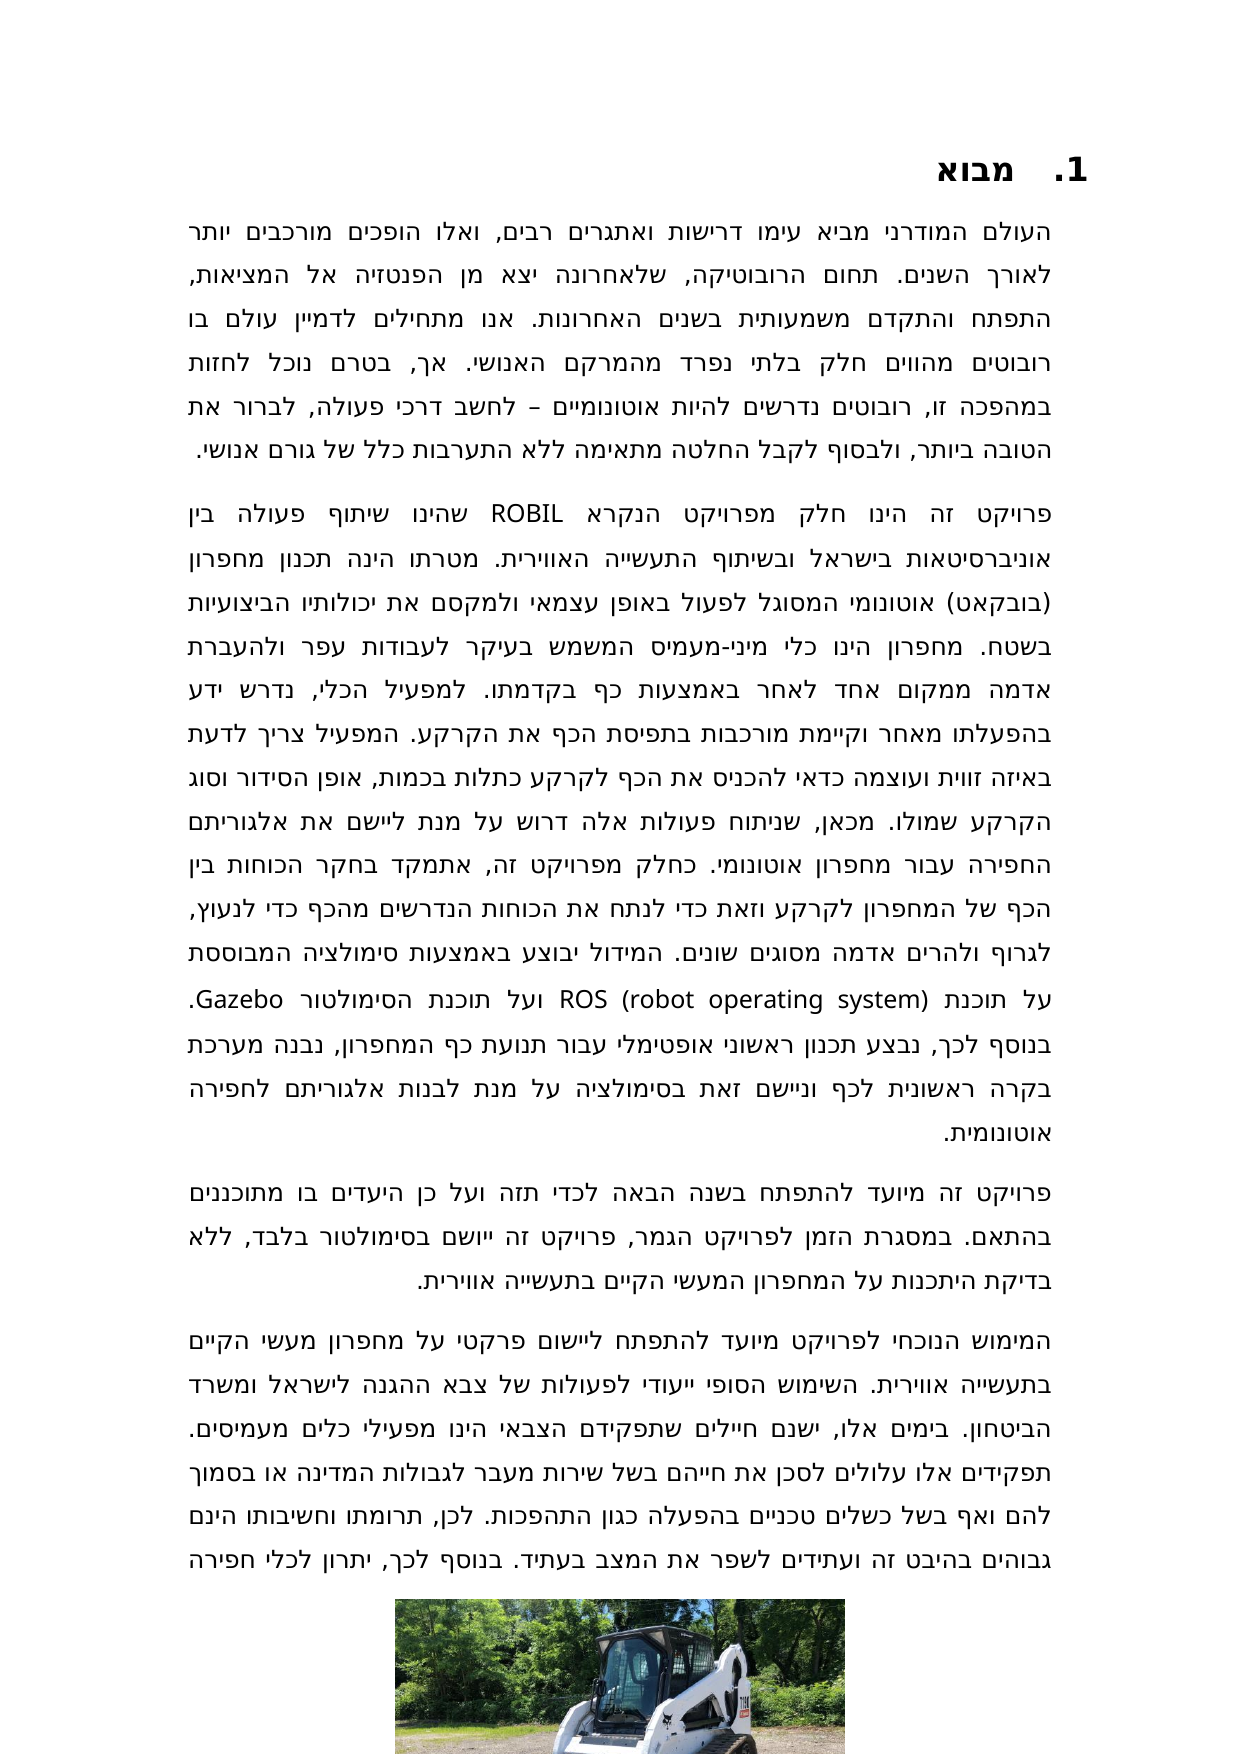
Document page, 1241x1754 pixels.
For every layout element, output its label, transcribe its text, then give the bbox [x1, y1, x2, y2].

text מבוא [187, 150, 1053, 189]
text פרויקט זה מיועד להתפתח בשנה הבאה לכדי תזה ועל כן היעדים בו מתוכננים בהתאם. במסגרת הזמן לפרויקט הגמר, פרויקט זה ייושם בסימולטור בלבד, ללא בדיקת היתכנות על המחפרון המעשי הקיים בתעשייה אווירית. [187, 1178, 1053, 1295]
text העולם המודרני מביא עימו דרישות ואתגרים רבים, ואלו הופכים מורכבים יותר לאורך השנים. תחום הרובוטיקה, שלאחרונה יצא מן הפנטזיה אל המציאות, התפתח והתקדם משמעותית בשנים האחרונות. אנו מתחילים לדמיין עולם בו רובוטים מהווים חלק בלתי נפרד מהמרקם האנושי. אך, בטרם נוכל לחזות במהפכה זו, רובוטים נדרשים להיות אוטונומיים – לחשב דרכי פעולה, לברור את הטובה ביותר, ולבסוף לקבל החלטה מתאימה ללא התערבות כלל של גורם אנושי. [187, 217, 1053, 464]
picture [395, 1599, 845, 1754]
text פרויקט זה הינו חלק מפרויקט הנקרא ROBIL שהינו שיתוף פעולה בין אוניברסיטאות בישראל ובשיתוף התעשייה האווירית. מטרתו הינה תכנון מחפרון (בובקאט) אוטונומי המסוגל לפעול באופן עצמאי ולמקסם את יכולותיו הביצועיות בשטח. מחפרון הינו כלי מיני-מעמיס המשמש בעיקר לעבודות עפר ולהעברת אדמה ממקום אחד לאחר באמצעות כף בקדמתו. למפעיל הכלי, נדרש ידע בהפעלתו מאחר וקיימת מורכבות בתפיסת הכף את הקרקע. המפעיל צריך לדעת באיזה זווית ועוצמה כדאי להכניס את הכף לקרקע כתלות בכמות, אופן הסידור וסוג הקרקע שמולו. מכאן, שניתוח פעולות אלה דרוש על מנת ליישם את אלגוריתם החפירה עבור מחפרון אוטונומי. כחלק מפרויקט זה, אתמקד בחקר הכוחות בין הכף של המחפרון לקרקע וזאת כדי לנתח את הכוחות הנדרשים מהכף כדי לנעוץ, לגרוף ולהרים אדמה מסוגים שונים. המידול יבוצע באמצעות סימולציה המבוססת על תוכנת ROS (robot operating system) ועל תוכנת הסימולטור Gazebo. בנוסף לכך, נבצע תכנון ראשוני אופטימלי עבור תנועת כף המחפרון, נבנה מערכת בקרה ראשונית לכף וניישם זאת בסימולציה על מנת לבנות אלגוריתם לחפירה אוטונומית. [187, 496, 1053, 1147]
